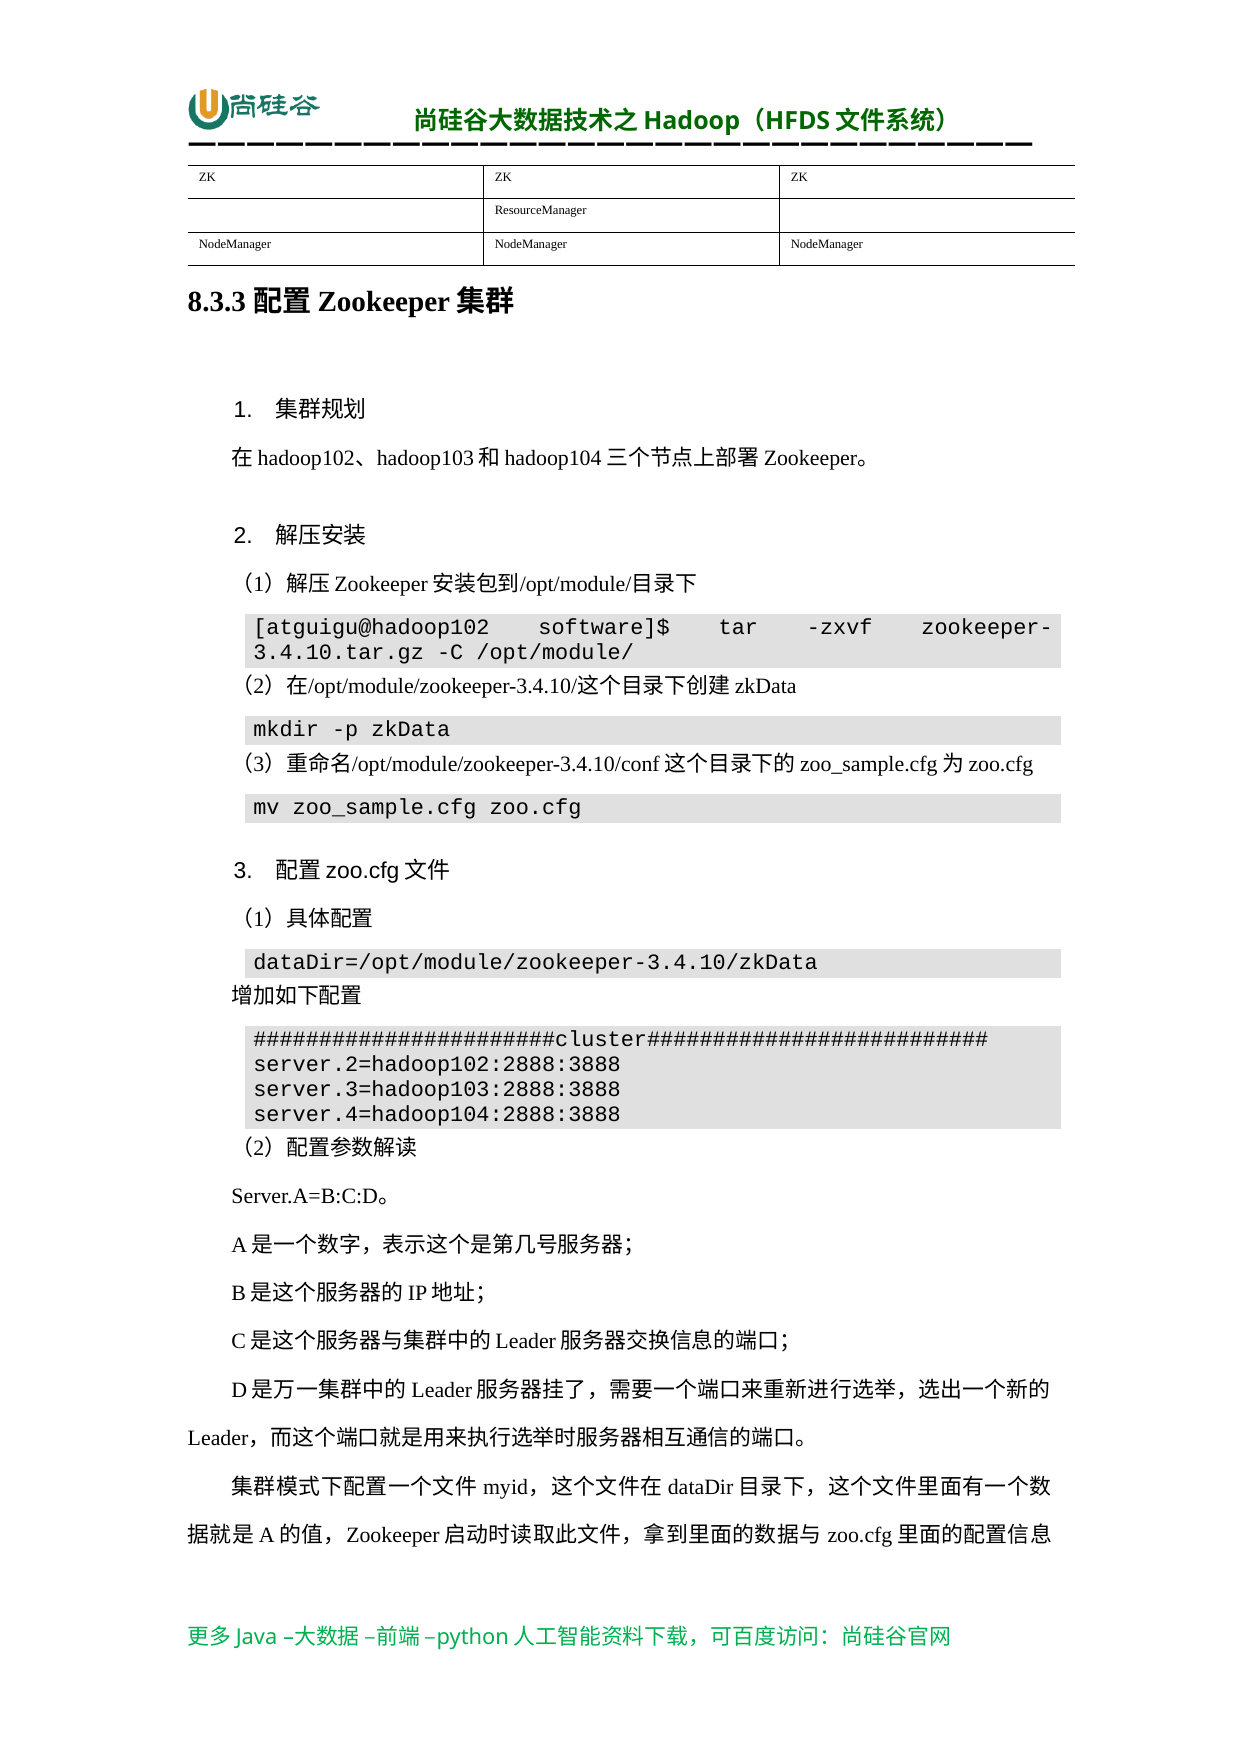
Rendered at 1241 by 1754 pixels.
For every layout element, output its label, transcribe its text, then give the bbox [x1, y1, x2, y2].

text dataDir=/opt/module/zookeeper-3.4.10/zkData [245, 949, 1061, 978]
text #######################cluster########################## [245, 1026, 1061, 1053]
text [187, 1468, 1053, 1549]
subtitle 8.3.3 配置Zookeeper集群 [187, 266, 1053, 331]
text （1）解压Zookeeper安装包到/opt/module/目录下 [231, 566, 1053, 598]
table_cell ResourceManager [484, 199, 779, 232]
text （2）在/opt/module/zookeeper-3.4.10/这个目录下创建zkData [231, 668, 1053, 701]
table_cell ZK [780, 166, 1075, 198]
text （3）重命名/opt/module/zookeeper-3.4.10/conf这个目录下的zoo_sample.cfg为zoo.cfg [231, 745, 1053, 778]
table_cell NodeManager [484, 233, 779, 265]
text 在hadoop102、hadoop103和hadoop104三个节点上部署Zookeeper。 [187, 440, 1053, 472]
text 2. 解压安装 [187, 501, 1053, 566]
table_cell [780, 199, 1075, 232]
table_cell ZK [484, 166, 779, 198]
text server.4=hadoop104:2888:3888 [245, 1103, 1061, 1129]
table_cell [188, 199, 483, 232]
text （1）具体配置 [187, 901, 1053, 933]
text D是万一集群中的Leader服务器挂了，需要一个端口来重新进行选举，选出一个新的Leader，而这个端口就是用来执行选举时服务器相互通信的端口。 [187, 1371, 1053, 1452]
text （2）配置参数解读 [187, 1129, 1053, 1162]
text 增加如下配置 [187, 978, 1053, 1010]
text [atguigu@hadoop102 software]$ tar -zxvf zookeeper-3.4.10.tar.gz -C /opt/module/ [245, 614, 1061, 668]
text 1. 集群规划 [187, 375, 1053, 440]
text Server.A=B:C:D。 [187, 1178, 1053, 1210]
text server.2=hadoop102:2888:3888 [245, 1053, 1061, 1078]
picture [187, 88, 320, 130]
text C是这个服务器与集群中的Leader服务器交换信息的端口； [187, 1323, 1053, 1355]
text mkdir -p zkData [245, 716, 1061, 745]
text 3. 配置zoo.cfg文件 [187, 836, 1053, 901]
text server.3=hadoop103:2888:3888 [245, 1078, 1061, 1103]
text mv zoo_sample.cfg zoo.cfg [245, 794, 1061, 823]
text B是这个服务器的IP地址； [187, 1274, 1053, 1307]
text A是一个数字，表示这个是第几号服务器； [187, 1226, 1053, 1259]
table_cell NodeManager [188, 233, 483, 265]
table_cell NodeManager [780, 233, 1075, 265]
table_cell ZK [188, 166, 483, 198]
